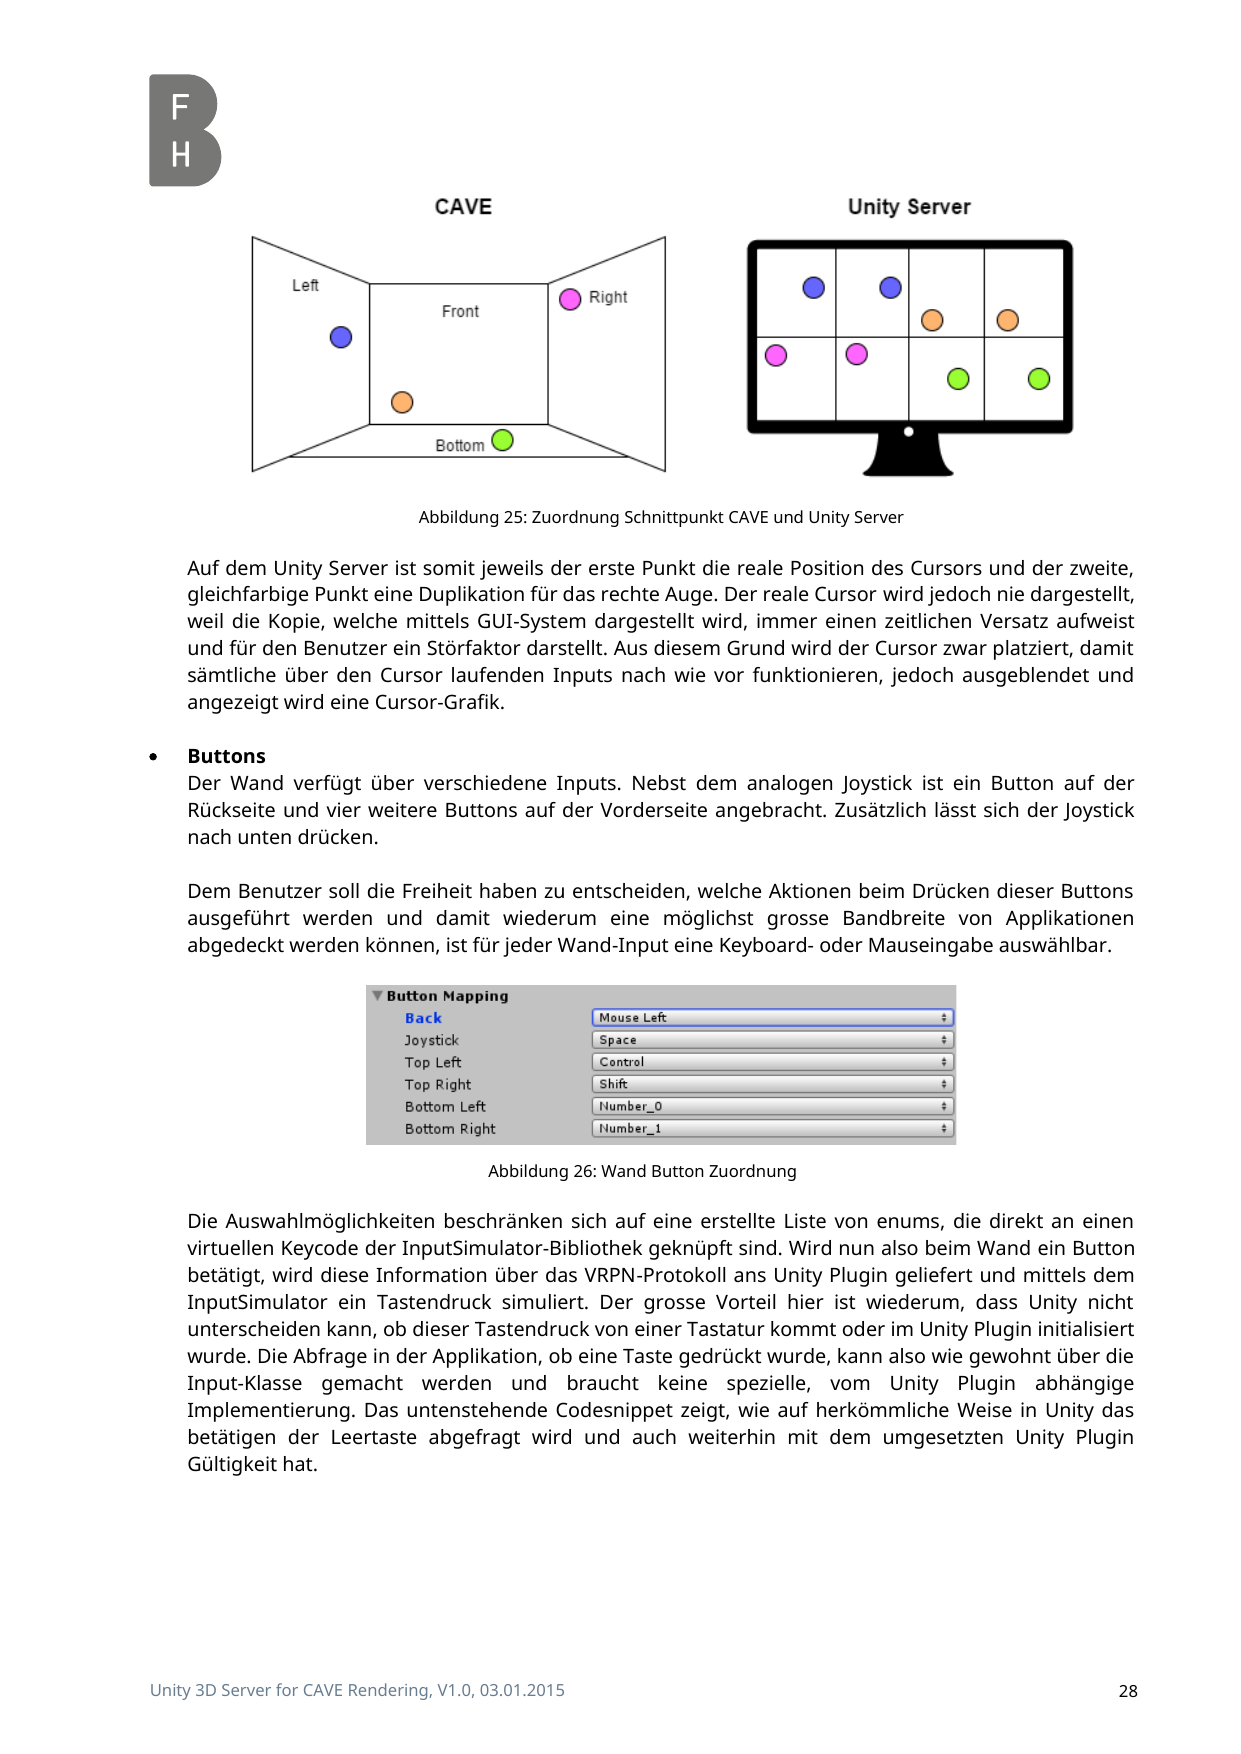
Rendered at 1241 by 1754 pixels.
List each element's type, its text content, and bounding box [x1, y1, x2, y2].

text Abbildung 26: Wand Button Zuordnung [149, 1157, 1136, 1182]
text Die Auswahlmöglichkeiten beschränken sich auf eine erstellte Liste von enums, die direkt an einen virtuellen Keycode der InputSimulator-Bibliothek geknüpft sind. Wird nun also beim Wand ein Button betätigt, wird diese Information über das VRPN-Protokoll ans Unity Plugin geliefert und mittels dem InputSimulator ein Tastendruck simuliert. Der grosse Vorteil hier ist wiederum, dass Unity nicht unterscheiden kann, ob dieser Tastendruck von einer Tastatur kommt oder im Unity Plugin initialisiert wurde. Die Abfrage in der Applikation, ob eine Taste gedrückt wurde, kann also wie gewohnt über die Input-Klasse gemacht werden und braucht keine spezielle, vom Unity Plugin abhängige Implementierung. Das untenstehende Codesnippet zeigt, wie auf herkömmliche Weise in Unity das betätigen der Leertaste abgefragt wird und auch weiterhin mit dem umgesetzten Unity Plugin Gültigkeit hat. [187, 1207, 1136, 1477]
text Dem Benutzer soll die Freiheit haben zu entscheiden, welche Aktionen beim Drücken dieser Buttons ausgeführt werden und damit wiederum eine möglichst grosse Bandbreite von Applikationen abgedeckt werden können, ist für jeder Wand-Input eine Keyboard- oder Mauseingabe auswählbar. [187, 877, 1136, 958]
text Abbildung 25: Zuordnung Schnittpunkt CAVE und Unity Server [187, 503, 1136, 529]
text Der Wand verfügt über verschiedene Inputs. Nebst dem analogen Joystick ist ein Button auf der Rückseite und vier weitere Buttons auf der Vorderseite angebracht. Zusätzlich lässt sich der Joystick nach unten drücken. [187, 769, 1136, 851]
list Buttons [149, 743, 1136, 769]
picture [366, 985, 957, 1145]
list Auf dem Unity Server ist somit jeweils der erste Punkt die reale Position des Cursors und der zweite, gleichfarbige Punkt eine Duplikation für das rechte Auge. Der reale Cursor wird jedoch nie dargestellt, weil die Kopie, welche mittels GUI-System dargestellt wird, immer einen zeitlichen Versatz aufweist und für den Benutzer ein Störfaktor darstellt. Aus diesem Grund wird der Cursor zwar platziert, damit sämtliche über den Cursor laufenden Inputs nach wie vor funktionieren, jedoch ausgeblendet und angezeigt wird eine Cursor-Grafik. [187, 554, 1136, 716]
